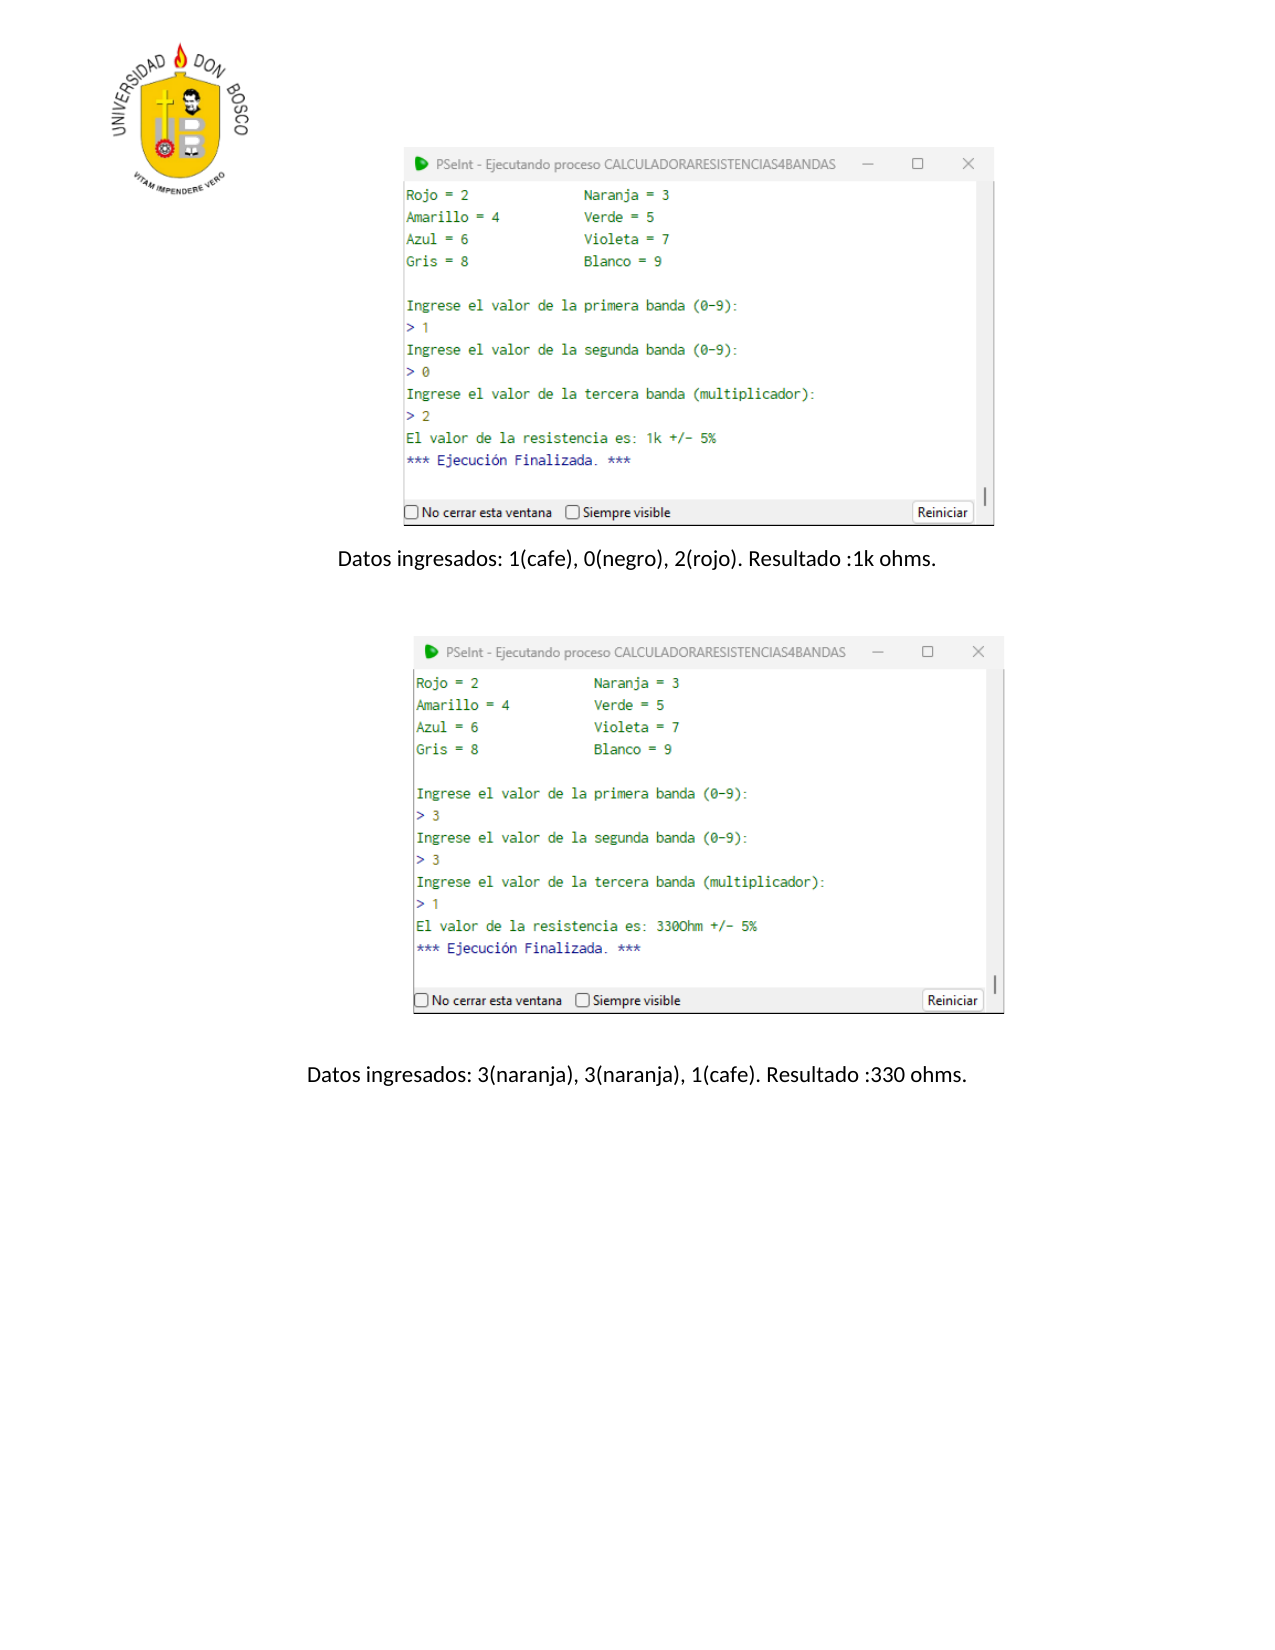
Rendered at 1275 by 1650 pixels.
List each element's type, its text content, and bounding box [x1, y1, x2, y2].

picture [81, 20, 282, 221]
text Datos ingresados: 3(naranja), 3(naranja), 1(cafe). Resultado :330 ohms. [177, 1060, 1098, 1088]
text Datos ingresados: 1(cafe), 0(negro), 2(rojo). Resultado :1k ohms. [177, 544, 1098, 572]
